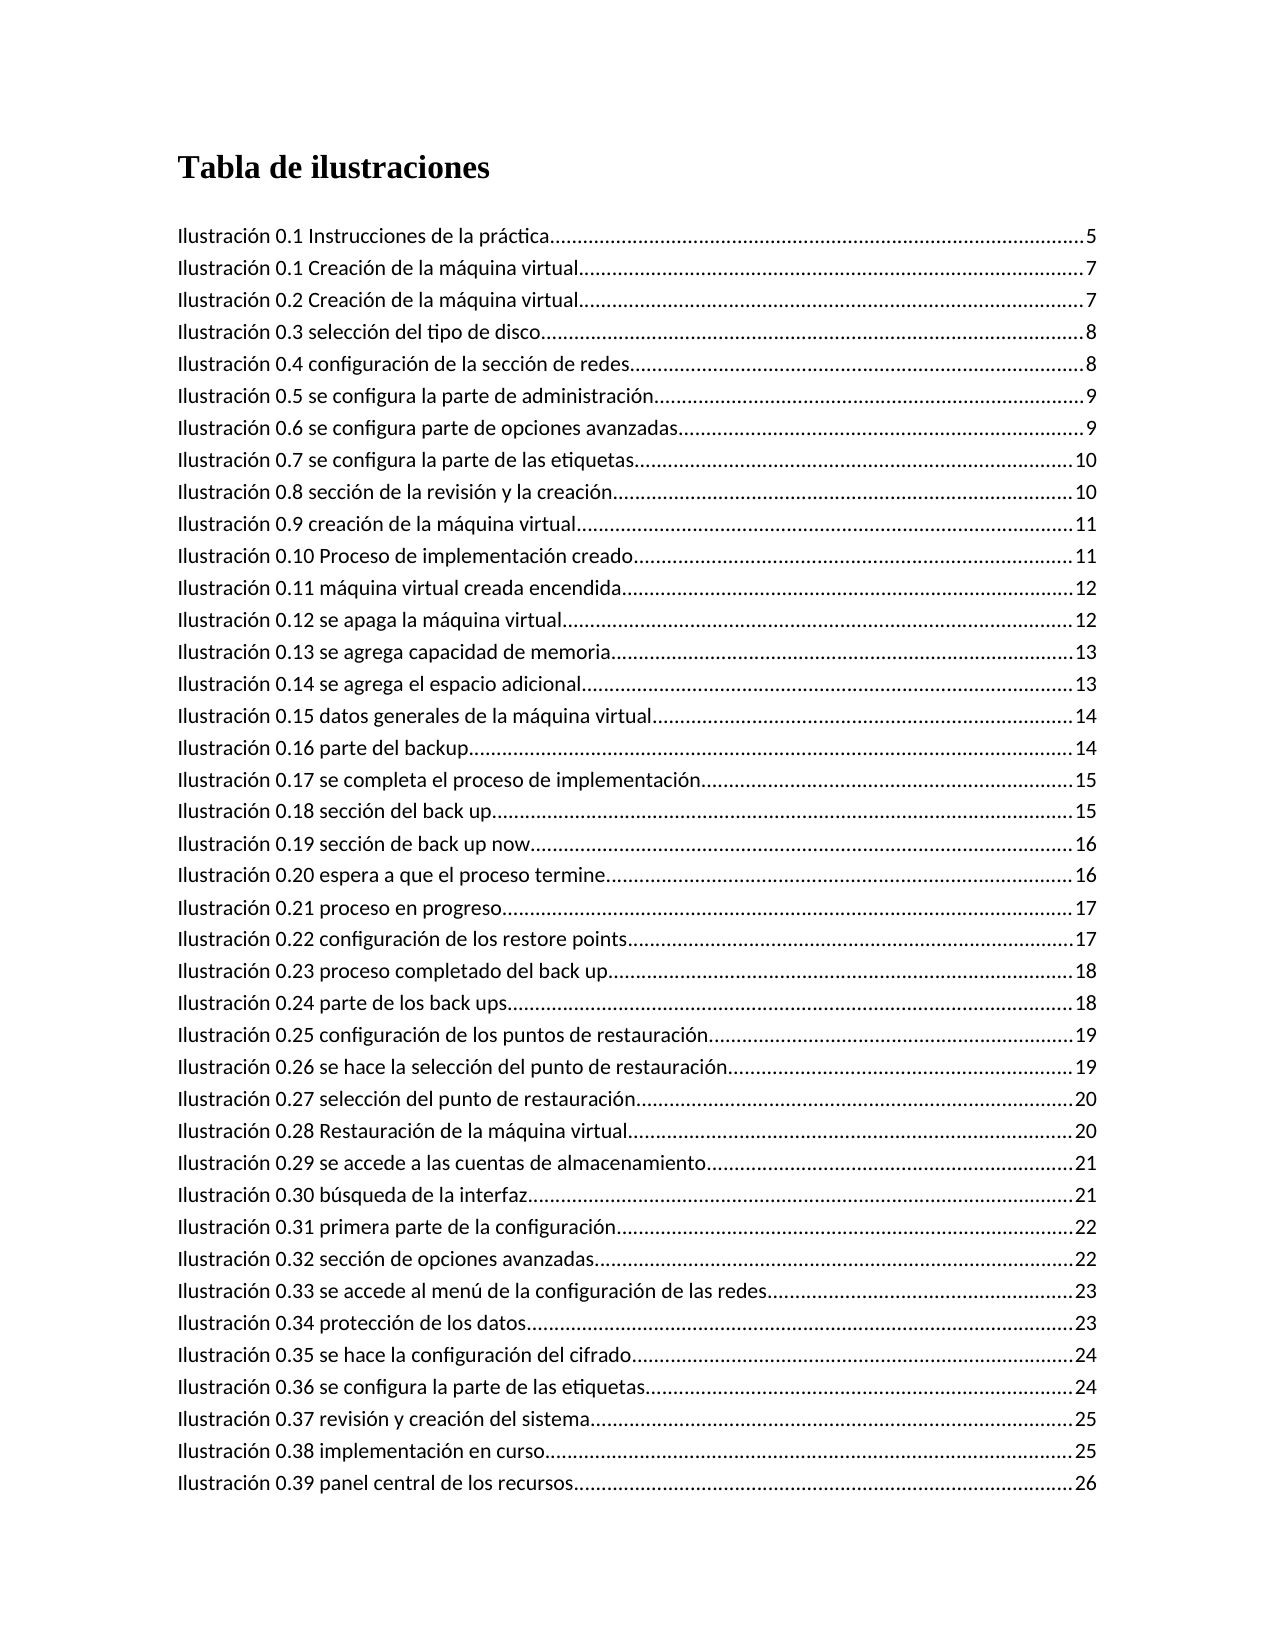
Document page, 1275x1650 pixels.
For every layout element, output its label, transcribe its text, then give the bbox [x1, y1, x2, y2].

text Ilustración 0.17 se completa el proceso de implementación. 15 [177, 766, 1098, 792]
text Ilustración 0.12 se apaga la máquina virtual 12 [177, 606, 1098, 632]
text Ilustración 0.15 datos generales de la máquina virtual 14 [177, 702, 1098, 728]
text Ilustración 0.28 Restauración de la máquina virtual 20 [177, 1117, 1098, 1144]
text Ilustración 0.10 Proceso de implementación creado 11 [177, 542, 1098, 568]
text Ilustración 0.24 parte de los back ups 18 [177, 989, 1098, 1016]
text Ilustración 0.4 configuración de la sección de redes 8 [177, 350, 1098, 377]
text Ilustración 0.8 sección de la revisión y la creación. 10 [177, 478, 1098, 504]
text Ilustración 0.14 se agrega el espacio adicional 13 [177, 670, 1098, 696]
text Ilustración 0.3 selección del tipo de disco 8 [177, 318, 1098, 345]
text Ilustración 0.7 se configura la parte de las etiquetas 10 [177, 446, 1098, 473]
text Ilustración 0.5 se configura la parte de administración 9 [177, 382, 1098, 409]
text Ilustración 0.11 máquina virtual creada encendida 12 [177, 574, 1098, 601]
text Ilustración 0.18 sección del back up 15 [177, 798, 1098, 824]
text Ilustración 0.32 sección de opciones avanzadas. 22 [177, 1245, 1098, 1272]
text Ilustración 0.39 panel central de los recursos 26 [177, 1469, 1098, 1496]
subtitle Tabla de ilustraciones [177, 148, 1098, 186]
text Ilustración 0.20 espera a que el proceso termine. 16 [177, 862, 1098, 888]
text Ilustración 0.36 se configura la parte de las etiquetas 24 [177, 1373, 1098, 1400]
text Ilustración 0.30 búsqueda de la interfaz 21 [177, 1181, 1098, 1208]
text Ilustración 0.29 se accede a las cuentas de almacenamiento 21 [177, 1149, 1098, 1176]
text Ilustración 0.25 configuración de los puntos de restauración. 19 [177, 1022, 1098, 1048]
text Ilustración 0.23 proceso completado del back up 18 [177, 958, 1098, 984]
text Ilustración 0.34 protección de los datos 23 [177, 1309, 1098, 1336]
text Ilustración 0.21 proceso en progreso 17 [177, 894, 1098, 920]
text Ilustración 0.33 se accede al menú de la configuración de las redes 23 [177, 1277, 1098, 1304]
text Ilustración 0.13 se agrega capacidad de memoria 13 [177, 638, 1098, 664]
text Ilustración 0.27 selección del punto de restauración 20 [177, 1086, 1098, 1112]
text Ilustración 0.6 se configura parte de opciones avanzadas 9 [177, 414, 1098, 441]
text Ilustración 0.31 primera parte de la configuración. 22 [177, 1213, 1098, 1240]
text Ilustración 0.37 revisión y creación del sistema 25 [177, 1405, 1098, 1432]
text Ilustración 0.2 Creación de la máquina virtual 7 [177, 286, 1098, 313]
text Ilustración 0.22 configuración de los restore points 17 [177, 926, 1098, 952]
text Ilustración 0.35 se hace la configuración del cifrado 24 [177, 1341, 1098, 1368]
text Ilustración 0.26 se hace la selección del punto de restauración 19 [177, 1053, 1098, 1080]
text Ilustración 0.19 sección de back up now 16 [177, 830, 1098, 856]
text Ilustración 0.1 Creación de la máquina virtual 7 [177, 254, 1098, 281]
text Ilustración 0.16 parte del backup 14 [177, 734, 1098, 760]
text Ilustración 0.9 creación de la máquina virtual 11 [177, 510, 1098, 537]
text Ilustración 0.38 implementación en curso 25 [177, 1437, 1098, 1464]
text Ilustración 0.1 Instrucciones de la práctica 5 [177, 222, 1098, 249]
